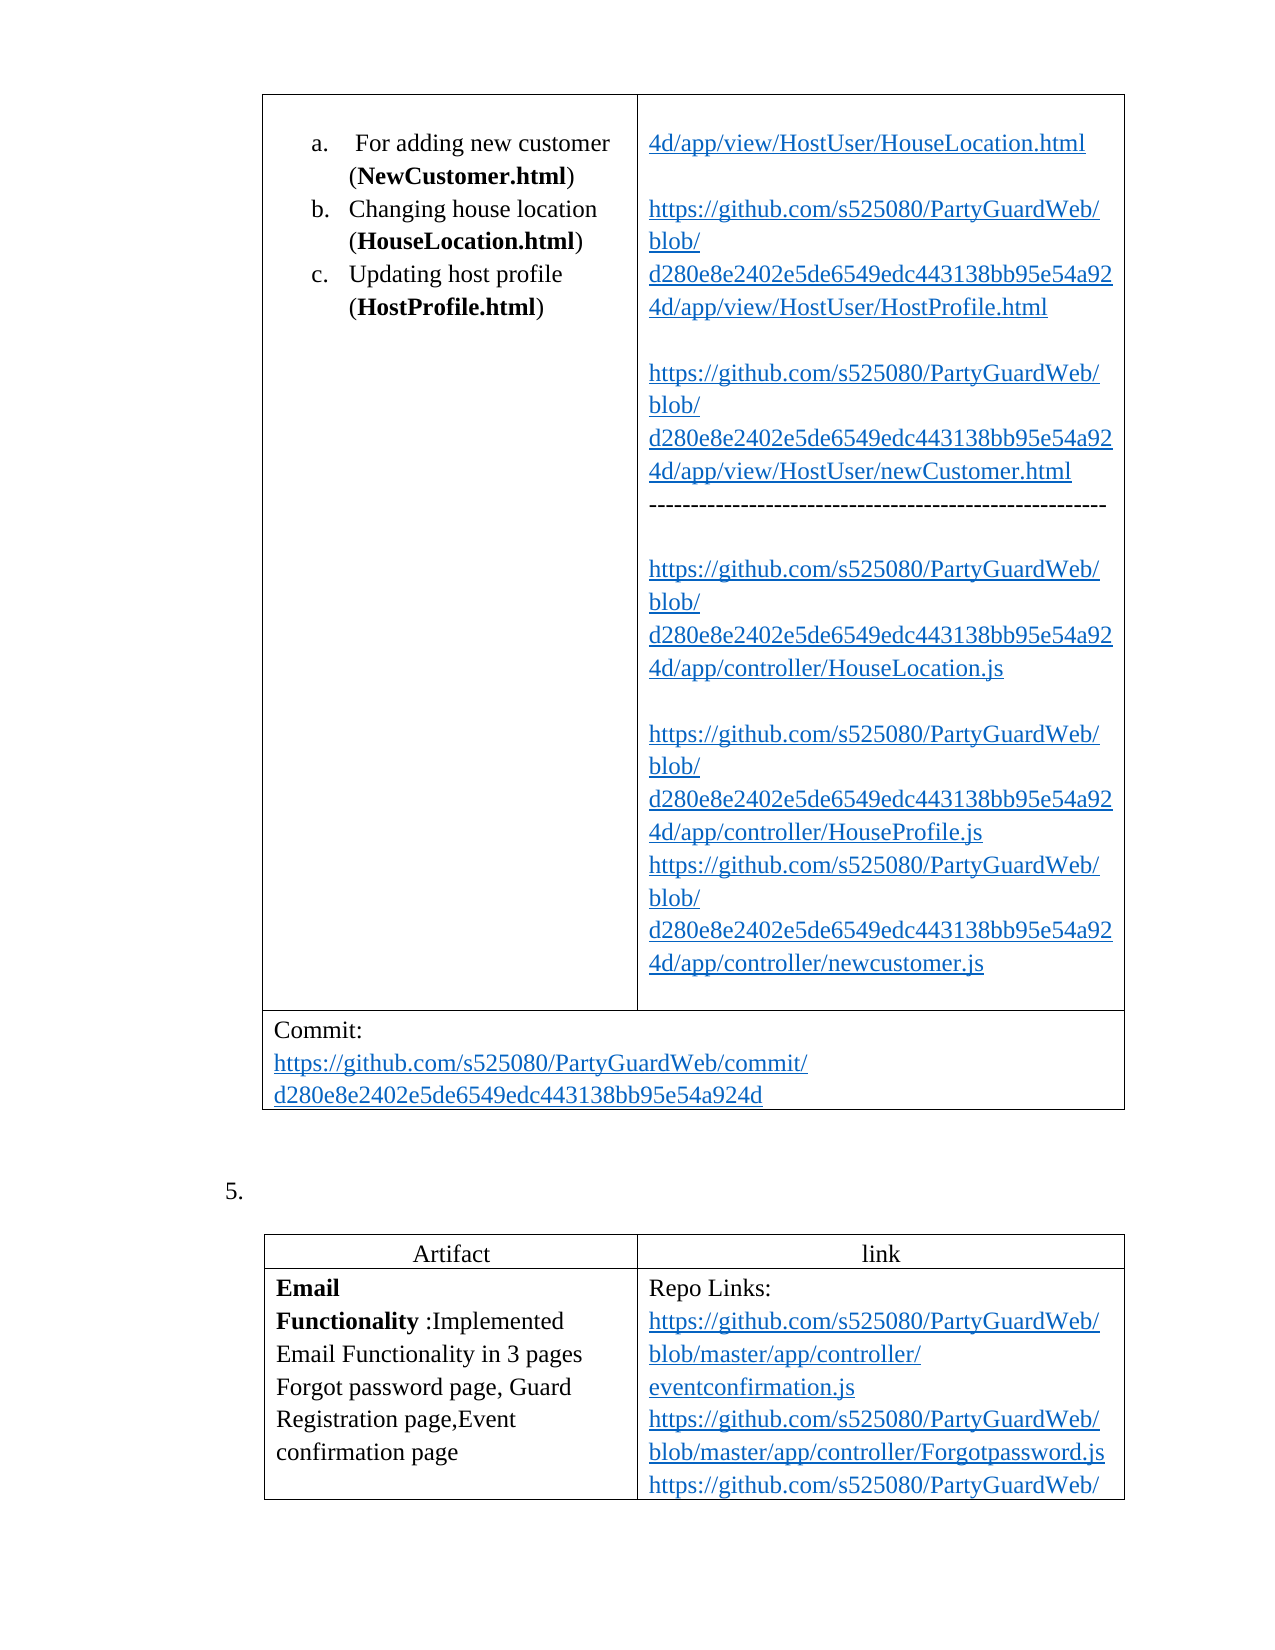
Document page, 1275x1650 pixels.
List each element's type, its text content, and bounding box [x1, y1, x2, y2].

table_header link [638, 1235, 1124, 1268]
table_header Artifact [265, 1235, 637, 1268]
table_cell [265, 1269, 637, 1499]
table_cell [638, 1269, 1124, 1499]
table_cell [638, 95, 1124, 1010]
list 5. [225, 1172, 1125, 1205]
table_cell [263, 95, 637, 1010]
table_cell Commit: https://github.com/s525080/PartyGuardWeb/commit/d280e8e2402e5de6549edc443138bb95e54a924d [263, 1011, 1124, 1109]
